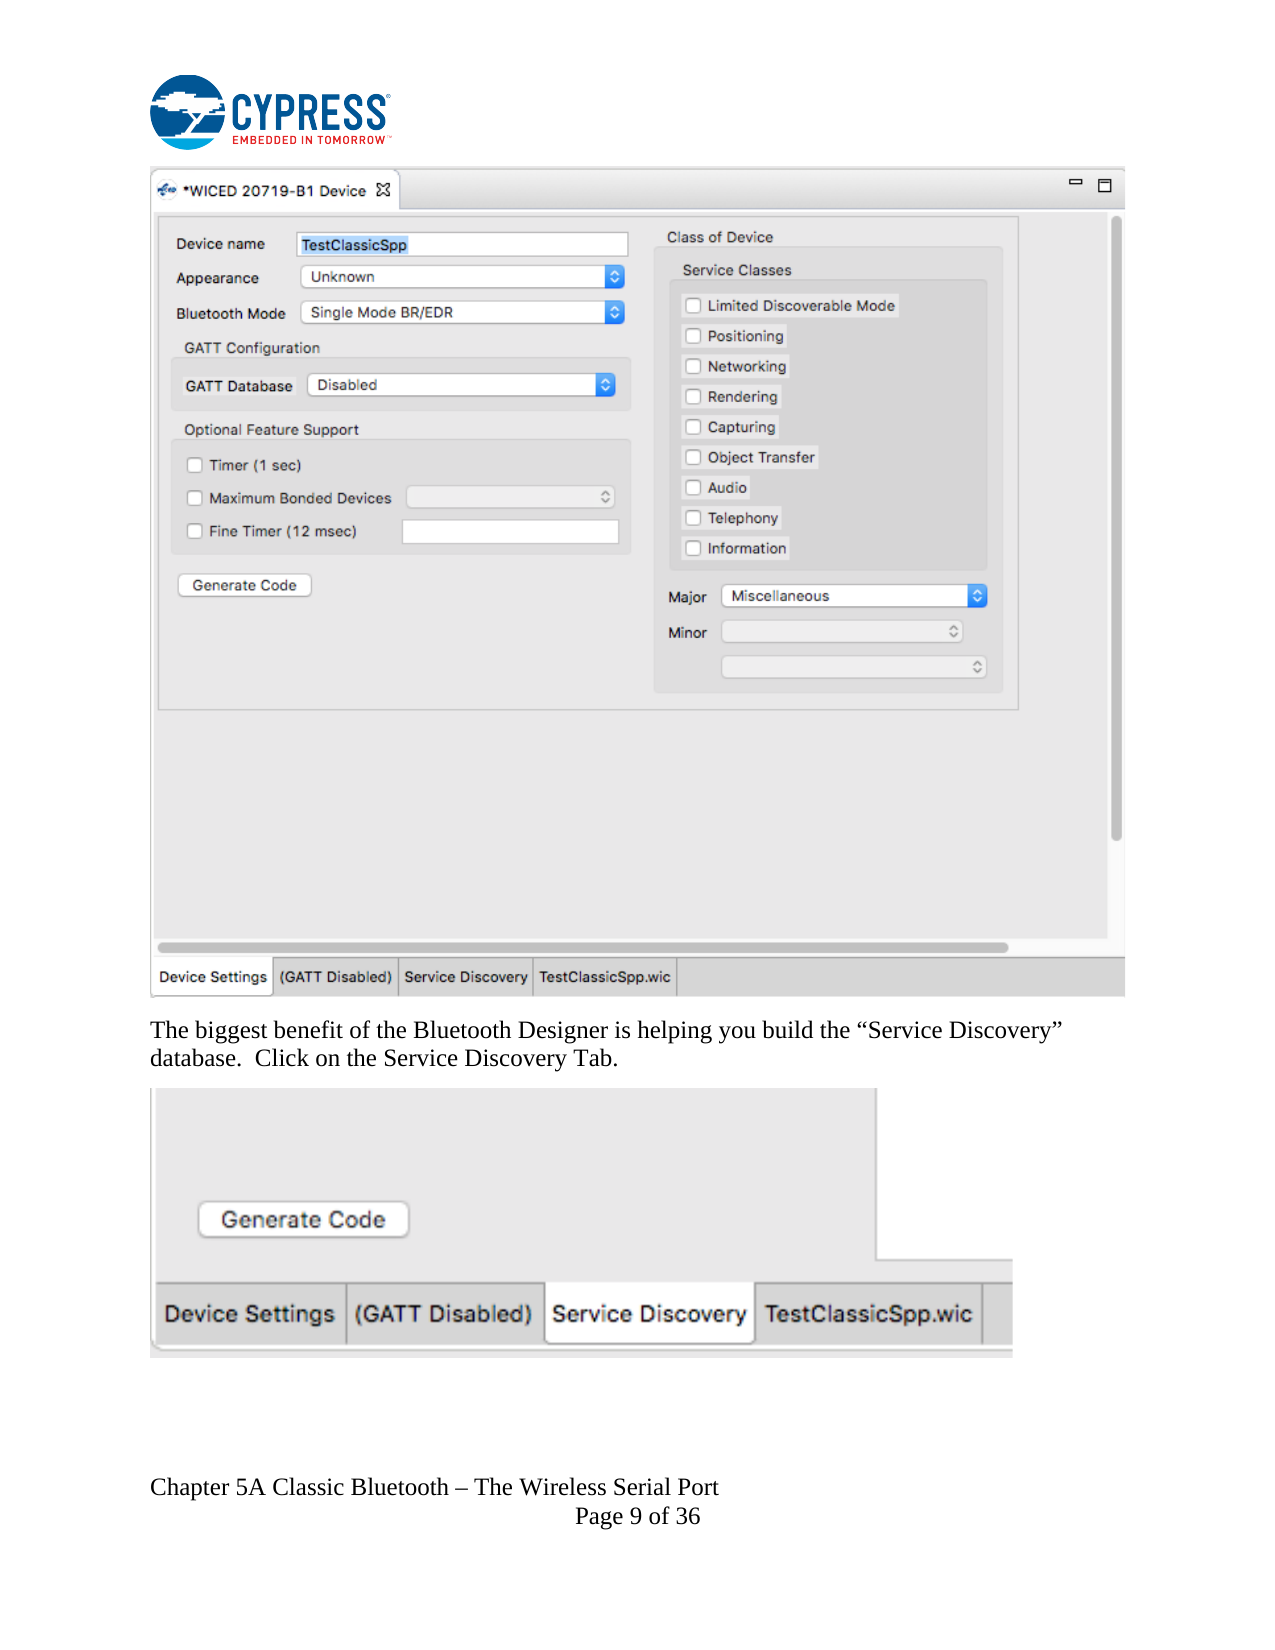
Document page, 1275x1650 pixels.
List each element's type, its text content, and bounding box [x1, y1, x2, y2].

picture [150, 75, 392, 150]
picture [150, 166, 1125, 998]
picture [150, 1088, 1013, 1358]
text The biggest benefit of the Bluetooth Designer is helping you build the “Service Discovery” database. Click on the Service Discovery Tab. [150, 1015, 1125, 1072]
